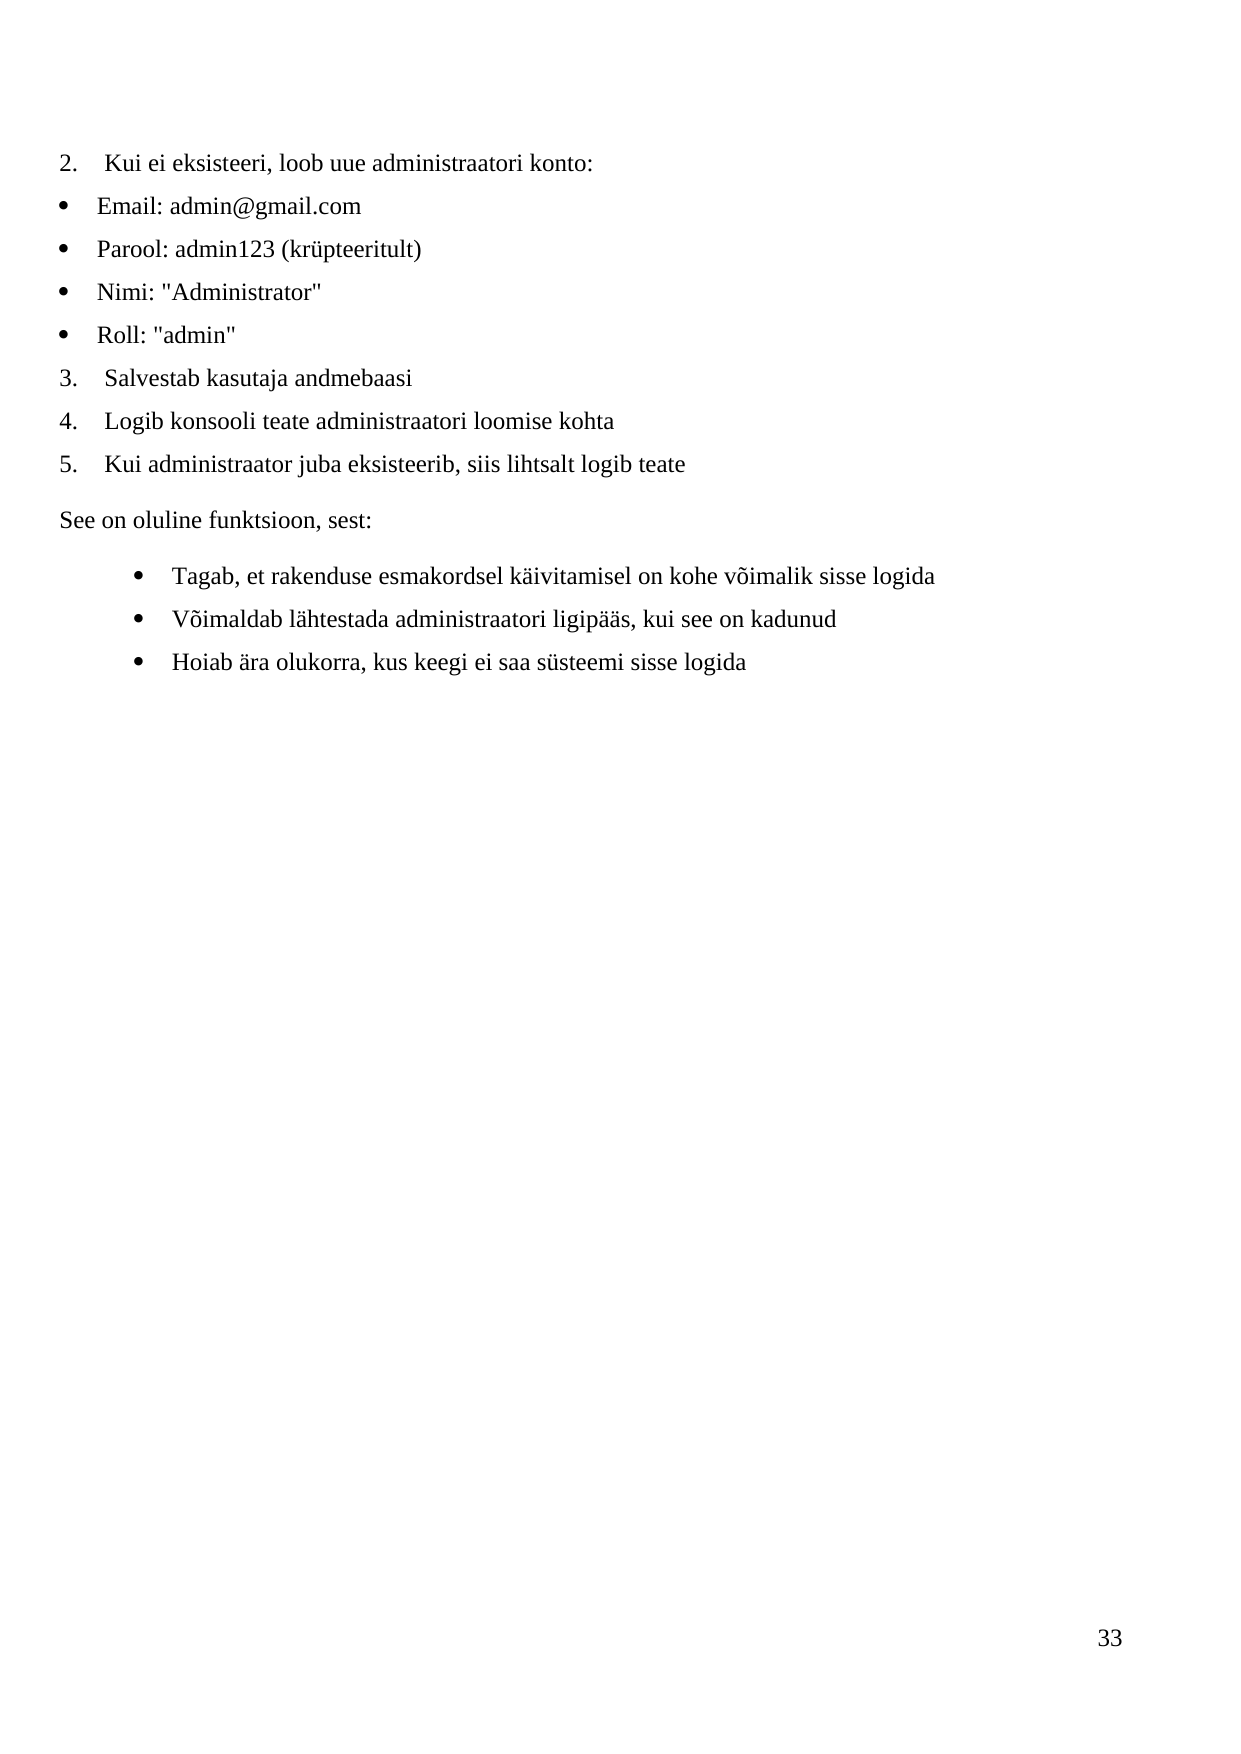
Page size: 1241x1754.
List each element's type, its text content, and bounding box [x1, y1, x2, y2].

list Kui ei eksisteeri, loob uue administraatori konto: [59, 148, 1122, 176]
list Võimaldab lähtestada administraatori ligipääs, kui see on kadunud [134, 604, 1122, 633]
list Tagab, et rakenduse esmakordsel käivitamisel on kohe võimalik sisse logida [134, 561, 1122, 589]
list Logib konsooli teate administraatori loomise kohta [59, 406, 1122, 435]
list Email: admin@gmail.com [59, 191, 1122, 219]
list Hoiab ära olukorra, kus keegi ei saa süsteemi sisse logida [134, 647, 1122, 676]
text See on oluline funktsioon, sest: [59, 505, 1122, 534]
list Kui administraator juba eksisteerib, siis lihtsalt logib teate [59, 449, 1122, 478]
list Salvestab kasutaja andmebaasi [59, 363, 1122, 392]
list Roll: "admin" [59, 320, 1122, 349]
list Parool: admin123 (krüpteeritult) [59, 234, 1122, 263]
list Nimi: "Administrator" [59, 277, 1122, 306]
